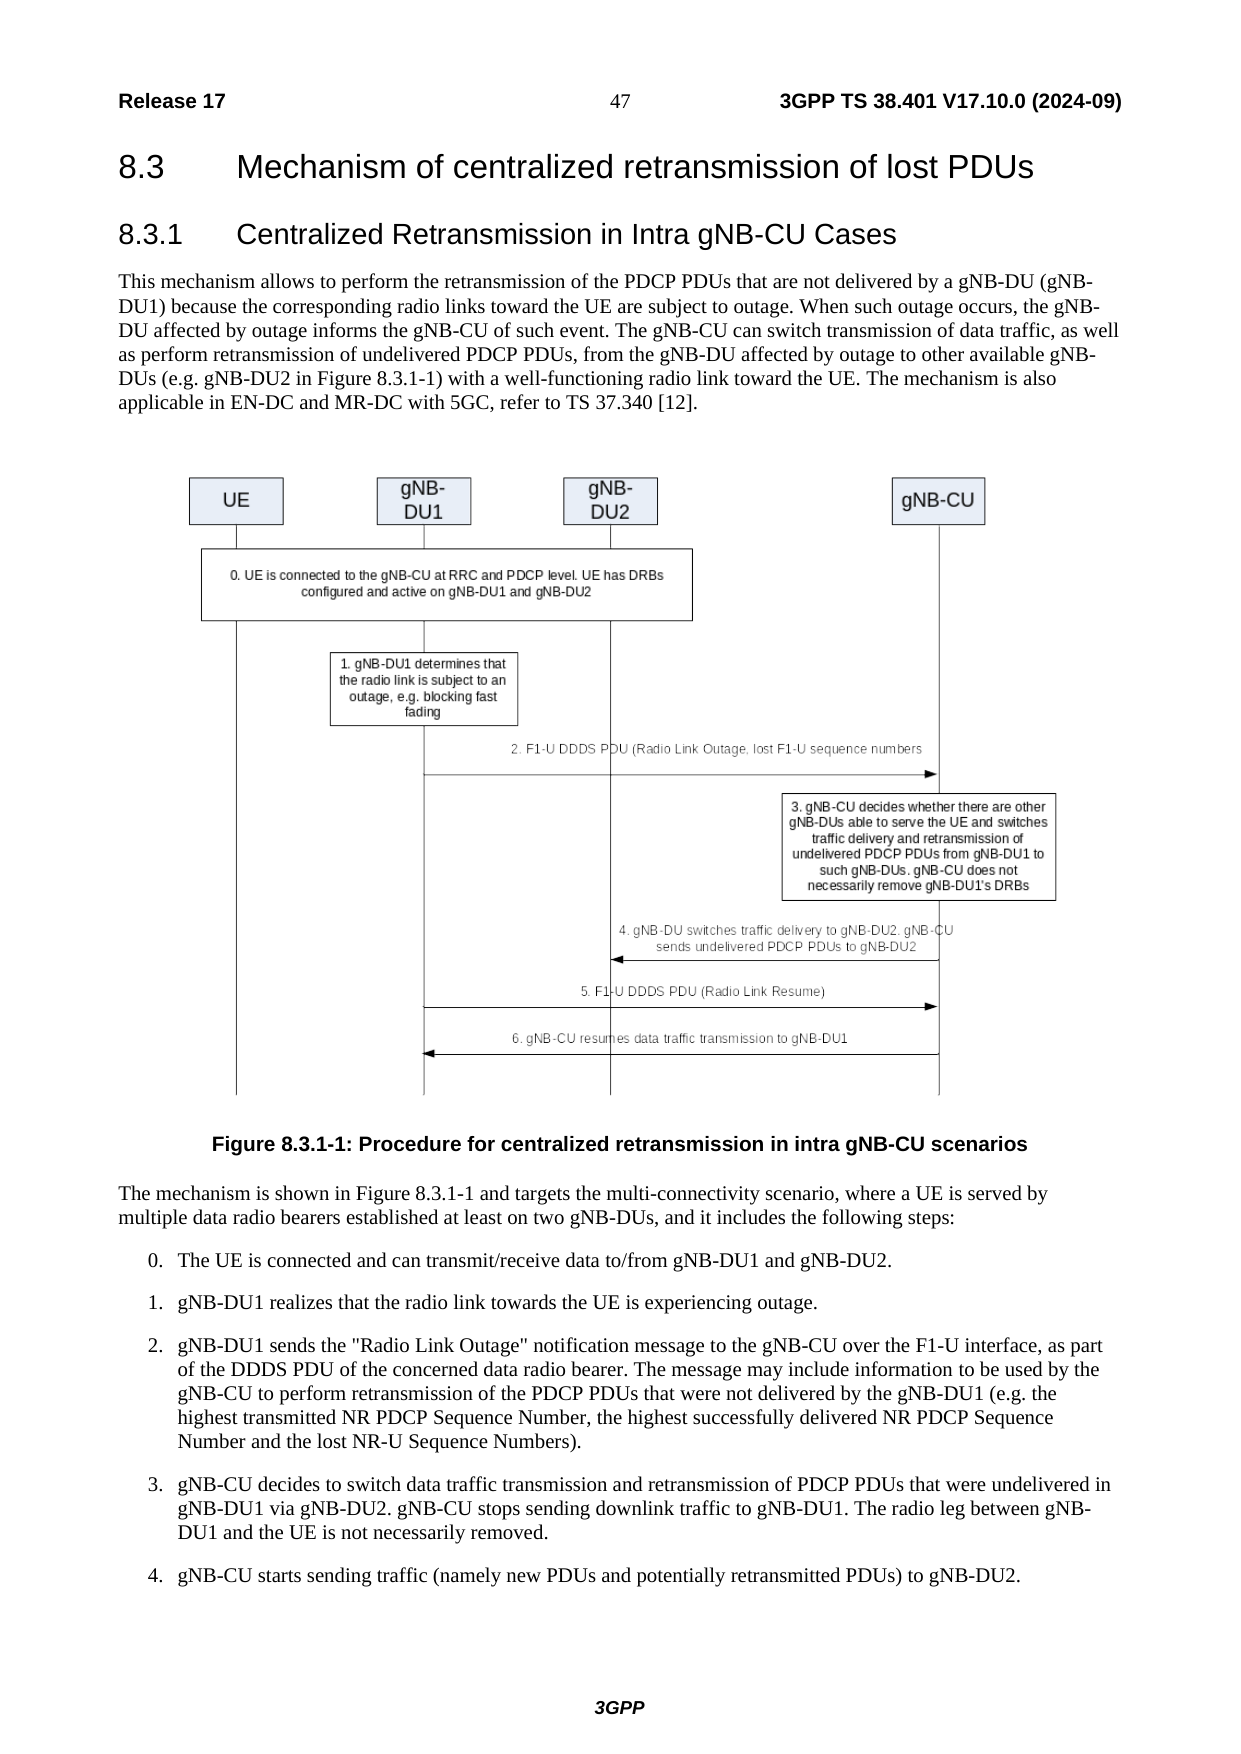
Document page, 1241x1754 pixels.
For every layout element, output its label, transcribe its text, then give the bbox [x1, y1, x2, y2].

text The mechanism is shown in Figure 8.3.1-1 and targets the multi-connectivity scenario, where a UE is served by multiple data radio bearers established at least on two gNB-DUs, and it includes the following steps: [118, 1181, 1122, 1229]
text 1. gNB-DU1 realizes that the radio link towards the UE is experiencing outage. [148, 1290, 1122, 1314]
subtitle 8.3 Mechanism of centralized retransmission of lost PDUs [118, 147, 1122, 186]
text This mechanism allows to perform the retransmission of the PDCP PDUs that are not delivered by a gNB-DU (gNB-DU1) because the corresponding radio links toward the UE are subject to outage. When such outage occurs, the gNB-DU affected by outage informs the gNB-CU of such event. The gNB-CU can switch transmission of data traffic, as well as perform retransmission of undelivered PDCP PDUs, from the gNB-DU affected by outage to other available gNB-DUs (e.g. gNB-DU2 in Figure 8.3.1-1) with a well-functioning radio link toward the UE. The mechanism is also applicable in EN-DC and MR-DC with 5GC, refer to TS 37.340 [12]. [118, 269, 1122, 414]
text 4. gNB-CU starts sending traffic (namely new PDUs and potentially retransmitted PDUs) to gNB-DU2. [148, 1563, 1122, 1587]
text Figure 8.3.1-1: Procedure for centralized retransmission in intra gNB-CU scenarios [118, 1132, 1122, 1156]
text 0. The UE is connected and can transmit/receive data to/from gNB-DU1 and gNB-DU2. [148, 1247, 1122, 1272]
text 2. gNB-DU1 sends the "Radio Link Outage" notification message to the gNB-CU over the F1-U interface, as part of the DDDS PDU of the concerned data radio bearer. The message may include information to be used by the gNB-CU to perform retransmission of the PDCP PDUs that were not delivered by the gNB-DU1 (e.g. the highest transmitted NR PDCP Sequence Number, the highest successfully delivered NR PDCP Sequence Number and the lost NR-U Sequence Numbers). [148, 1333, 1122, 1453]
subtitle 8.3.1 Centralized Retransmission in Intra gNB-CU Cases [118, 217, 1122, 251]
text 3. gNB-CU decides to switch data traffic transmission and retransmission of PDCP PDUs that were undelivered in gNB-DU1 via gNB-DU2. gNB-CU stops sending downlink traffic to gNB-DU1. The radio leg between gNB-DU1 and the UE is not necessarily removed. [148, 1472, 1122, 1544]
